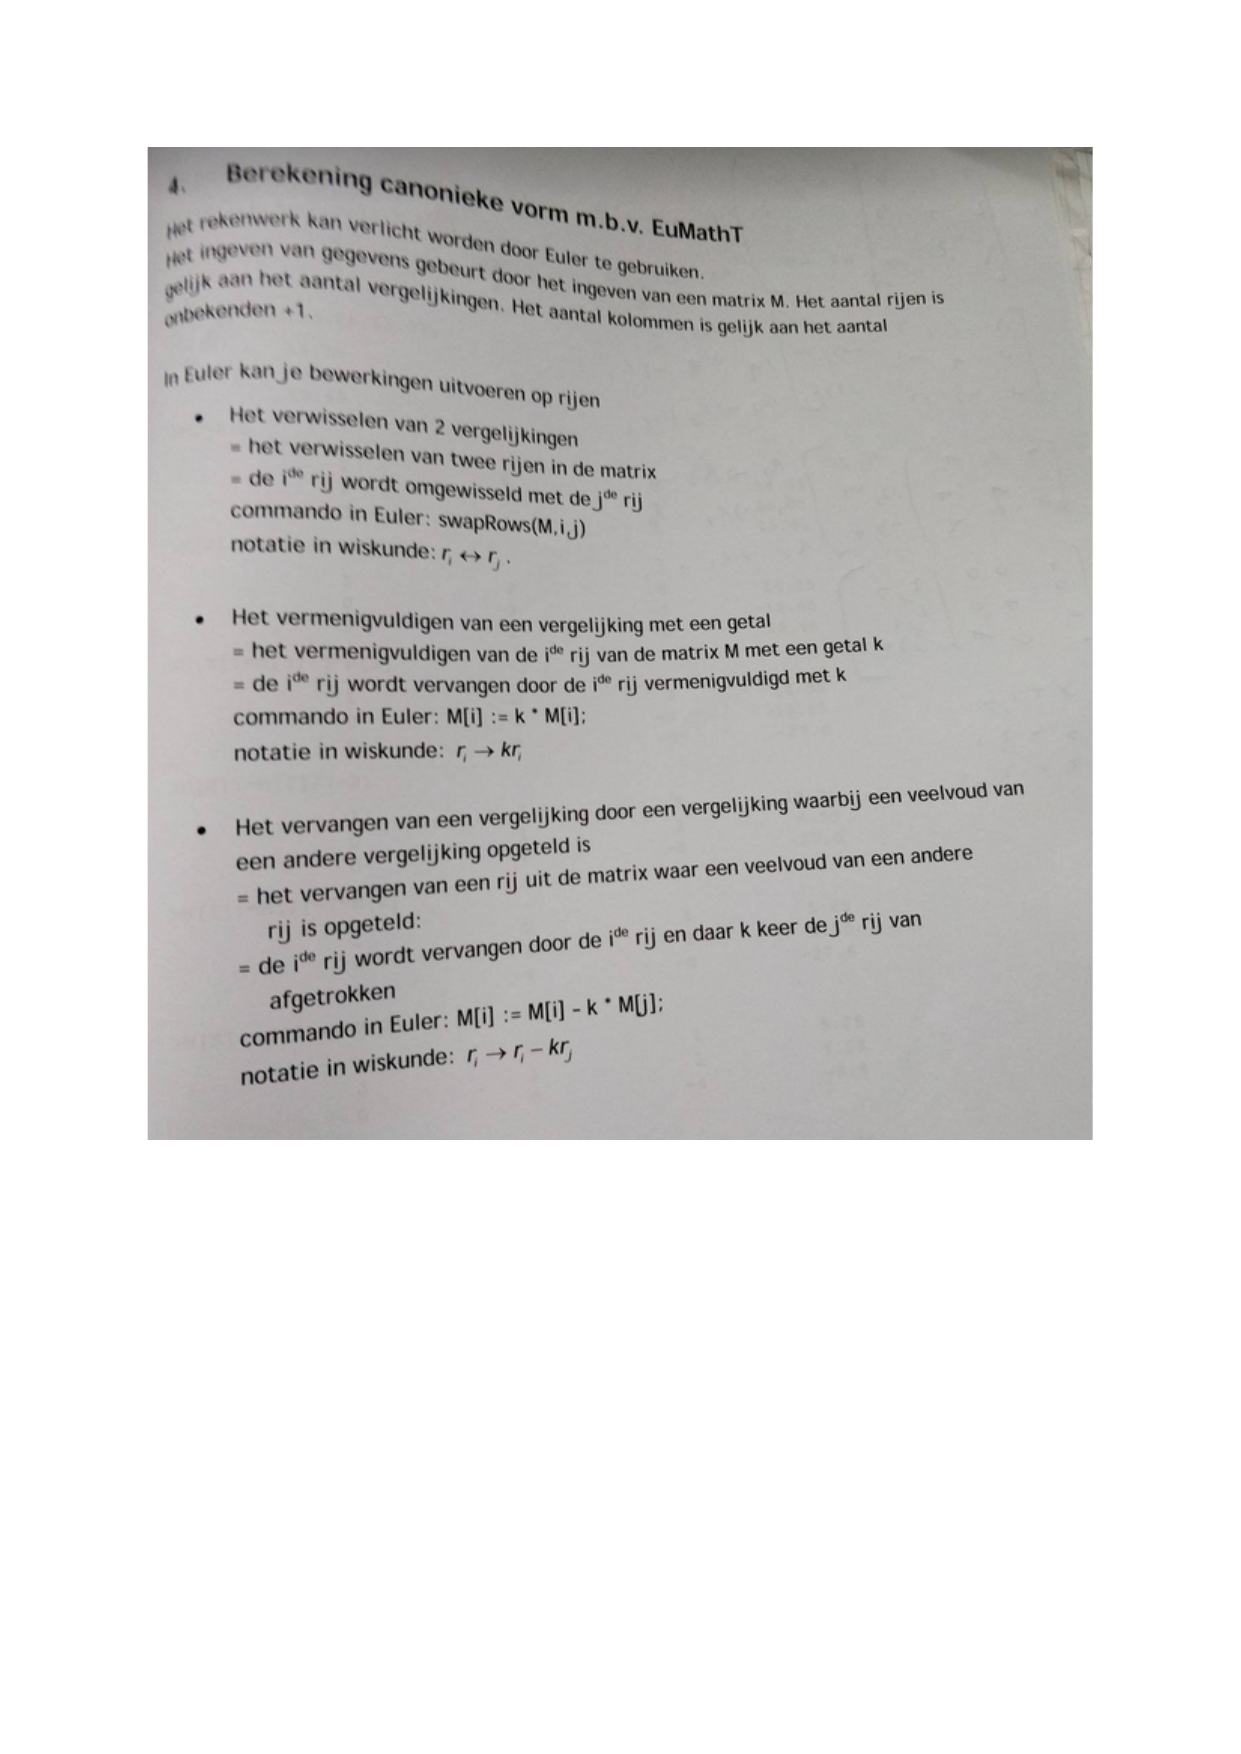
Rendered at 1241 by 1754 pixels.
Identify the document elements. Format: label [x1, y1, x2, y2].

picture [147, 147, 1093, 1140]
